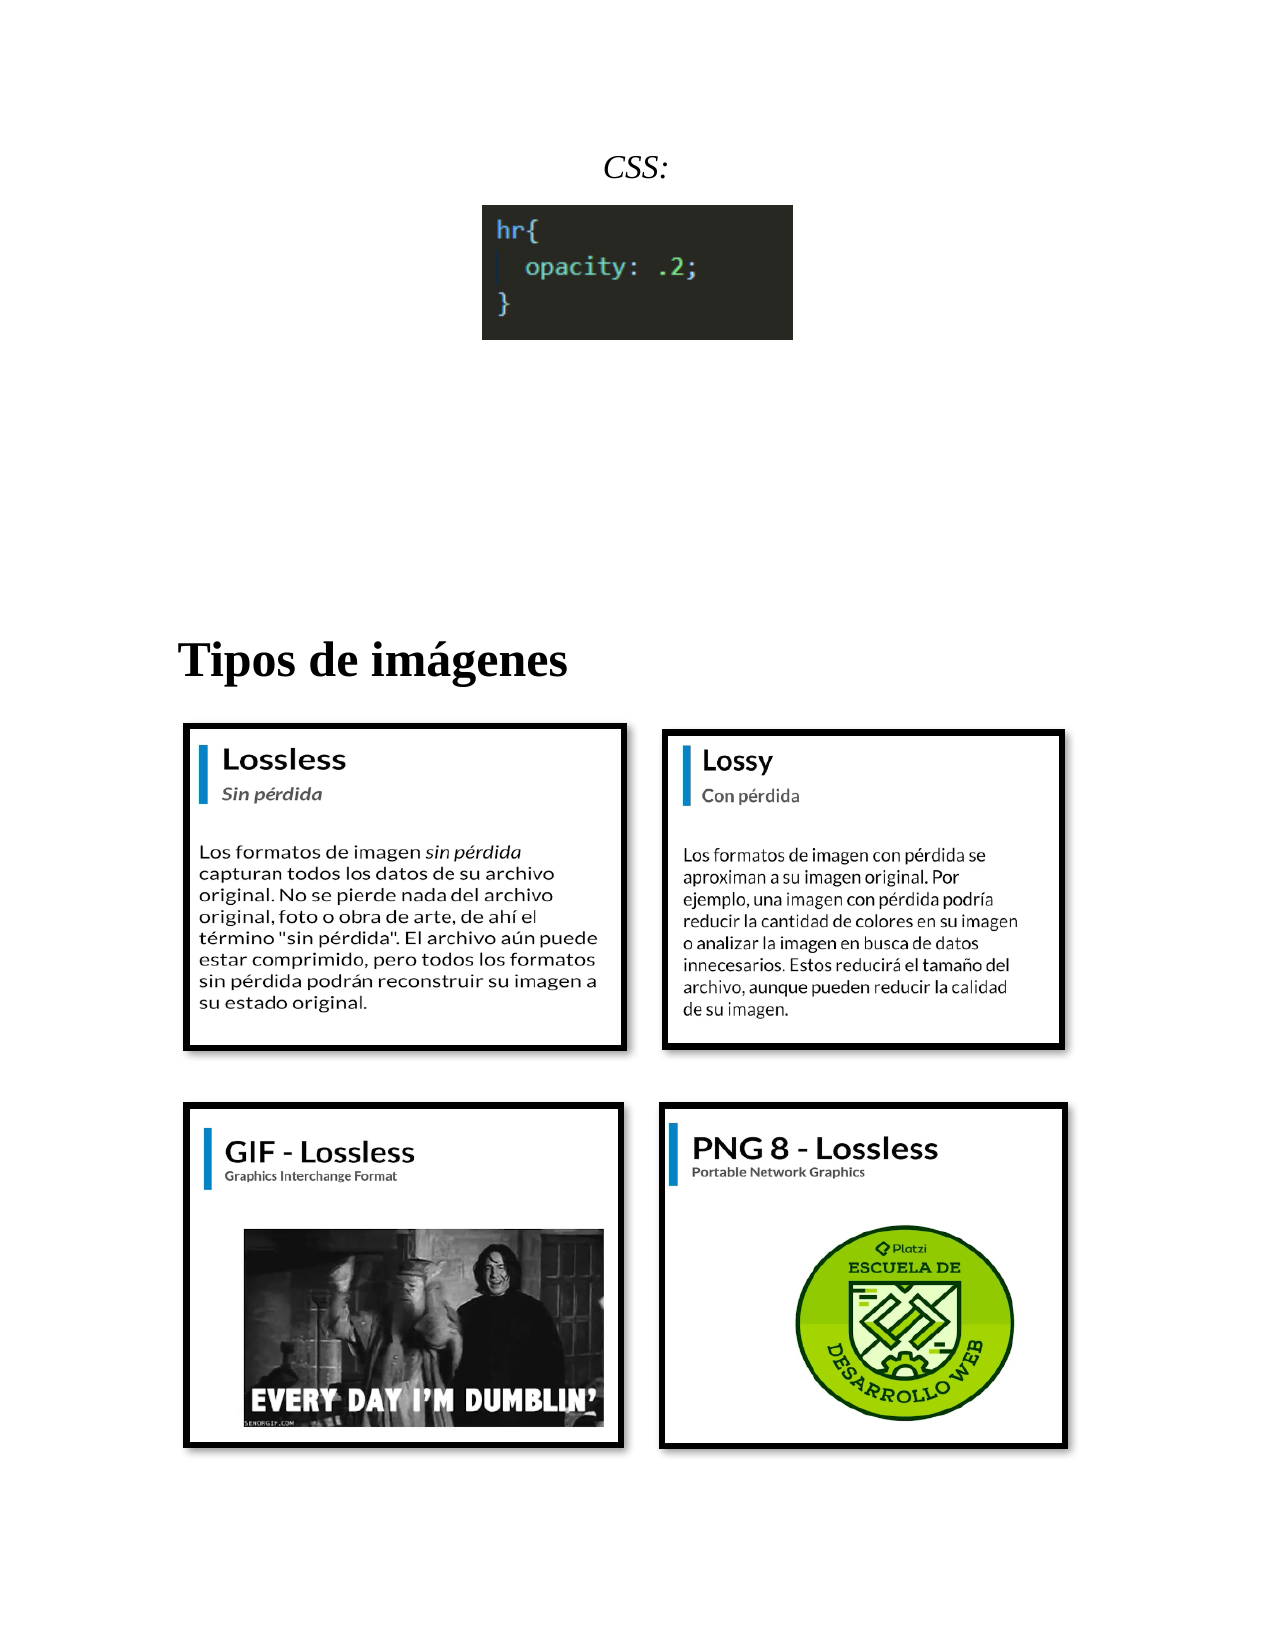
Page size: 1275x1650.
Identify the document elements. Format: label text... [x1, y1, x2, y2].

text CSS: [177, 148, 1098, 186]
picture [190, 1109, 618, 1442]
text Tipos de imágenes [177, 630, 1098, 688]
picture [482, 205, 793, 340]
picture [668, 736, 1059, 1043]
picture [665, 1109, 1062, 1443]
picture [190, 729, 621, 1045]
